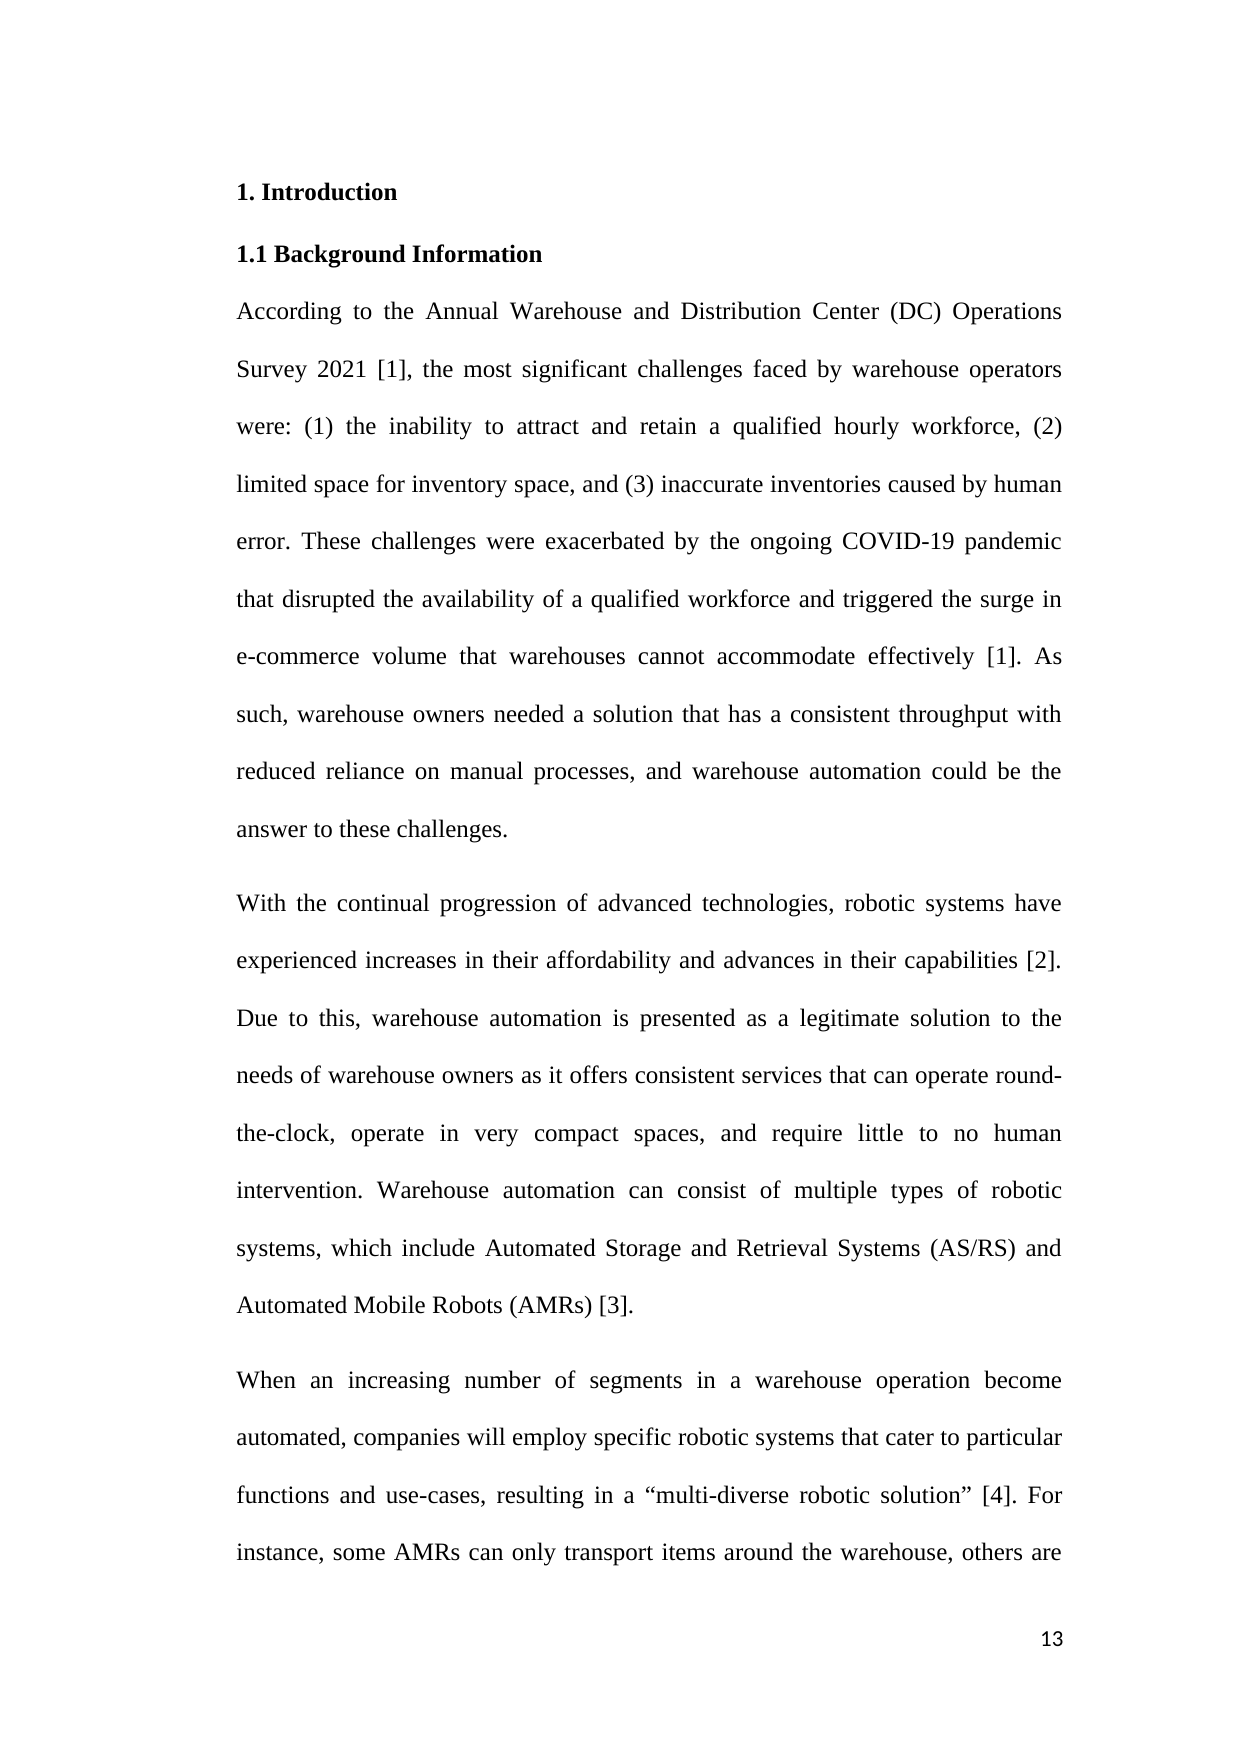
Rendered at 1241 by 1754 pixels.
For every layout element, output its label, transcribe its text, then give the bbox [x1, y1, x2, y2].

subtitle 1. Introduction [236, 177, 1063, 206]
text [236, 1365, 1063, 1566]
subtitle 1.1 Background Information [236, 239, 1063, 268]
text According to the Annual Warehouse and Distribution Center (DC) Operations Survey 2021 [1], the most significant challenges faced by warehouse operators were: (1) the inability to attract and retain a qualified hourly workforce, (2) limited space for inventory space, and (3) inaccurate inventories caused by human error. These challenges were exacerbated by the ongoing COVID-19 pandemic that disrupted the availability of a qualified workforce and triggered the surge in e-commerce volume that warehouses cannot accommodate effectively [1]. As such, warehouse owners needed a solution that has a consistent throughput with reduced reliance on manual processes, and warehouse automation could be the answer to these challenges. [236, 296, 1063, 843]
text With the continual progression of advanced technologies, robotic systems have experienced increases in their affordability and advances in their capabilities [2]. Due to this, warehouse automation is presented as a legitimate solution to the needs of warehouse owners as it offers consistent services that can operate round-the-clock, operate in very compact spaces, and require little to no human intervention. Warehouse automation can consist of multiple types of robotic systems, which include Automated Storage and Retrieval Systems (AS/RS) and Automated Mobile Robots (AMRs) [3]. [236, 888, 1063, 1319]
